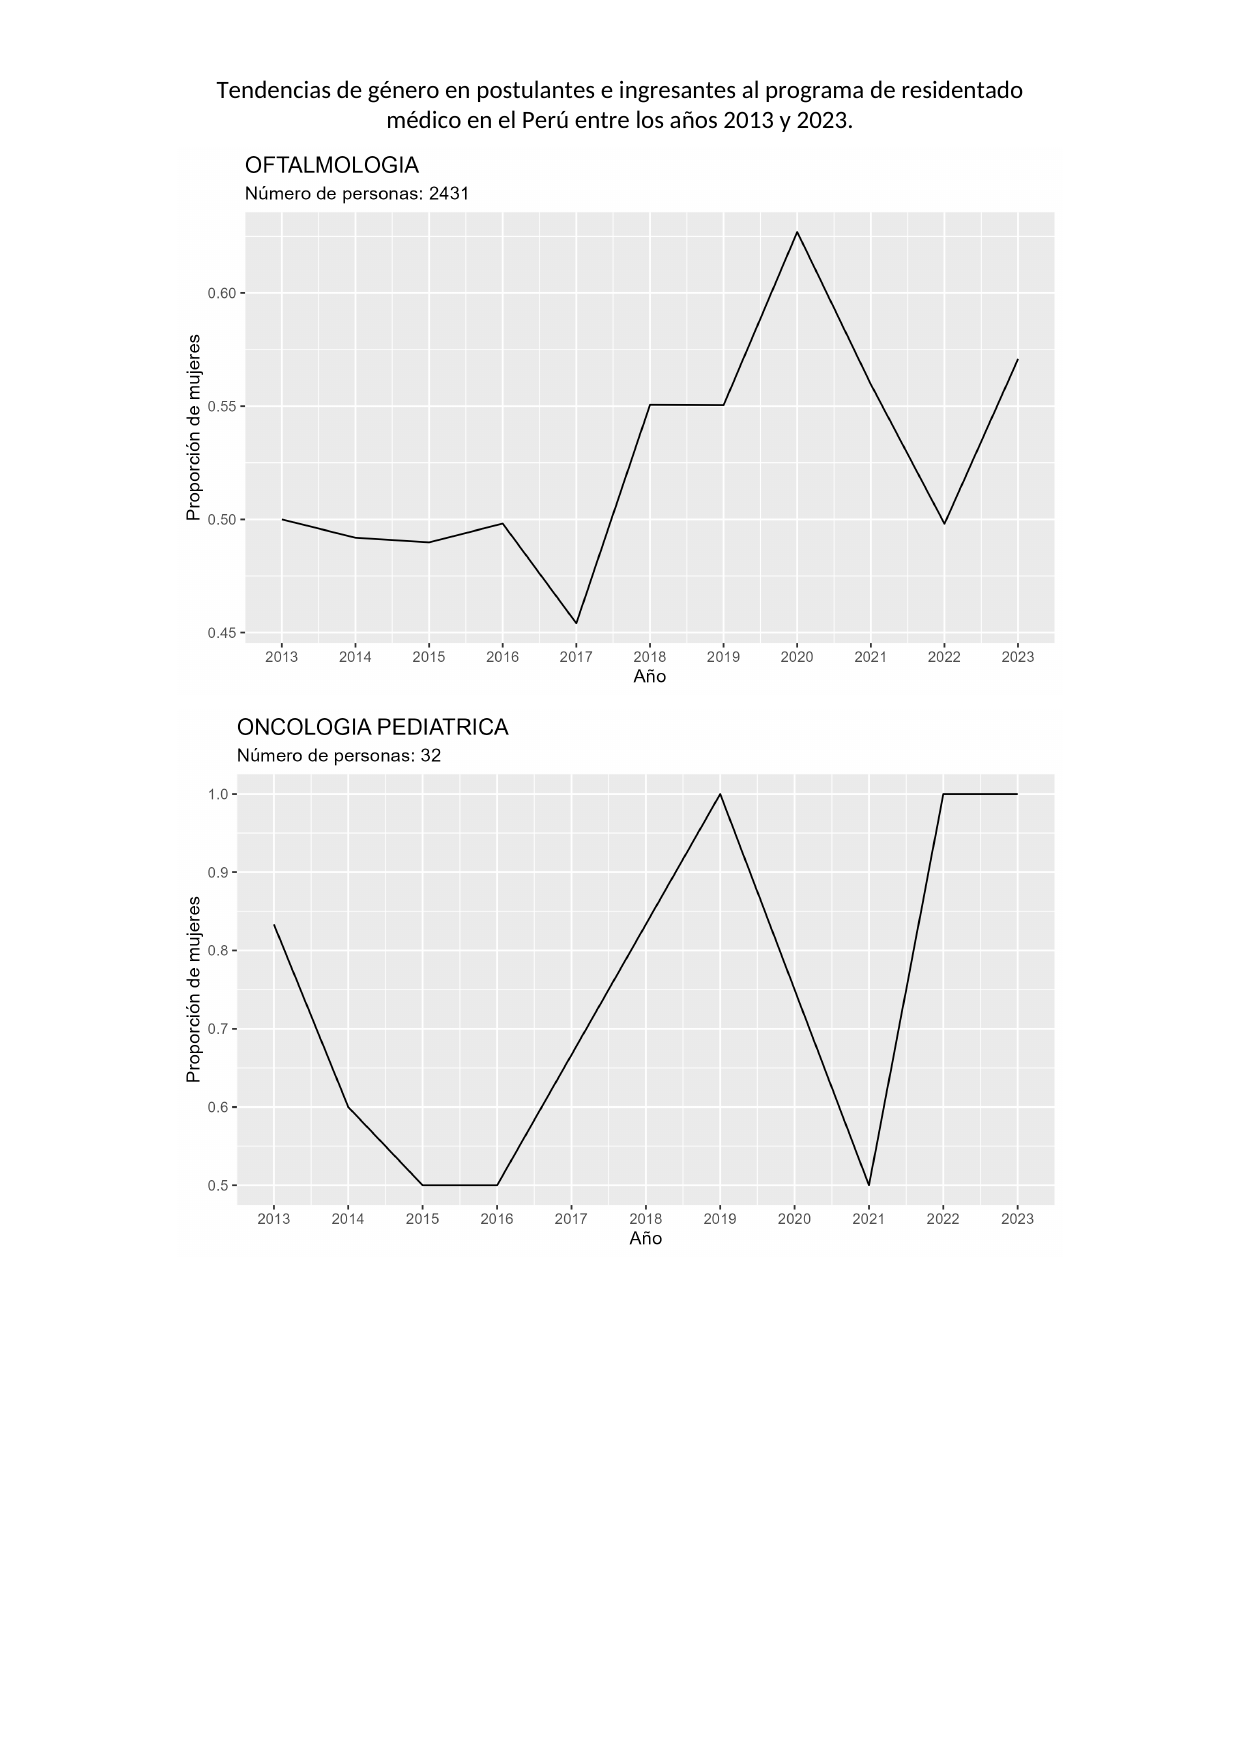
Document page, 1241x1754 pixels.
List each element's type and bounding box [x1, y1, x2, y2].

picture [177, 147, 1063, 695]
picture [177, 709, 1063, 1257]
